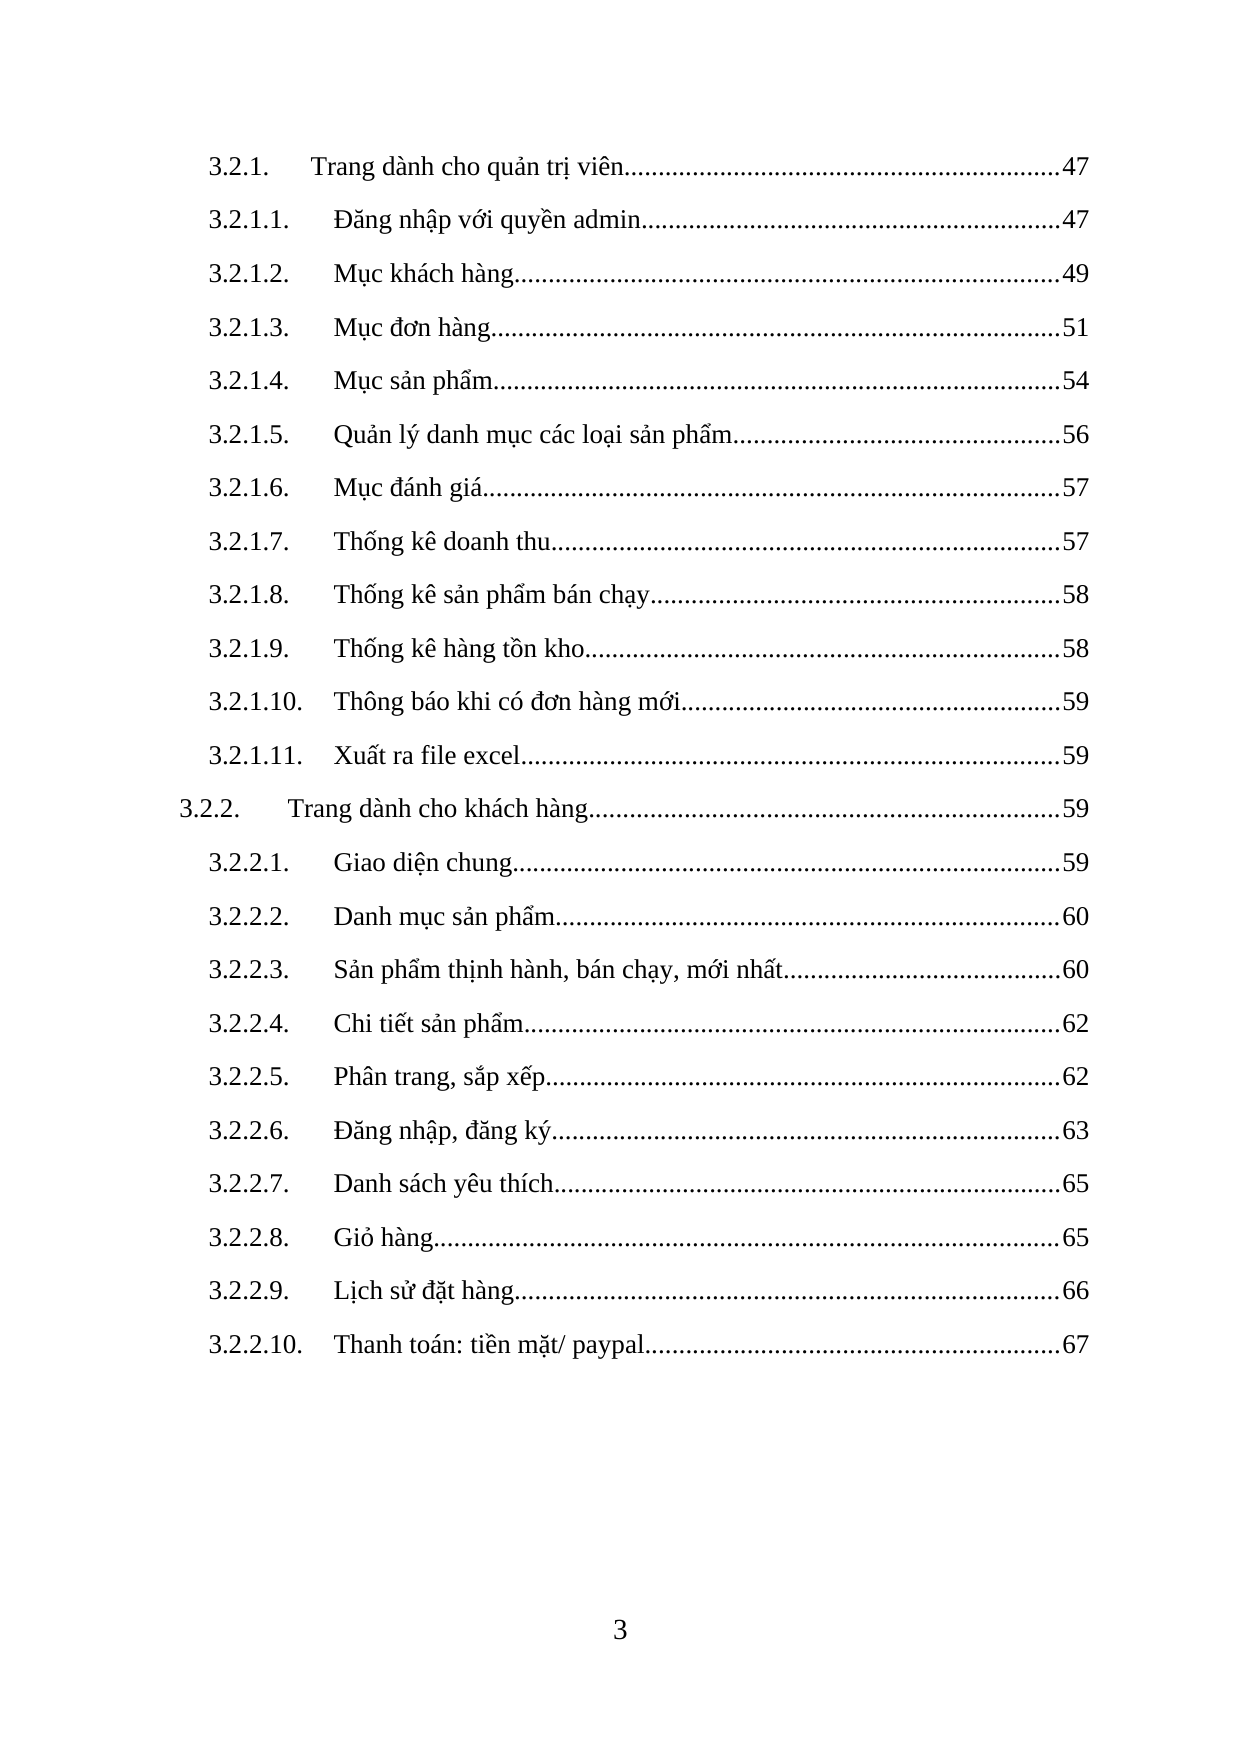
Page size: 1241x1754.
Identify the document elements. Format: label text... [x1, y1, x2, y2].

text 3.2.2. Trang dành cho khách hàng 59 [179, 792, 1090, 824]
text 3.2.2.6. Đăng nhập, đăng ký 63 [208, 1114, 1090, 1145]
text 3.2.1.5. Quản lý danh mục các loại sản phẩm 56 [208, 418, 1090, 449]
text 3.2.2.5. Phân trang, sắp xếp 62 [208, 1060, 1090, 1091]
text 3.2.2.9. Lịch sử đặt hàng 66 [208, 1274, 1090, 1306]
text 3.2.2.8. Giỏ hàng 65 [208, 1221, 1090, 1252]
text 3.2.1.9. Thống kê hàng tồn kho 58 [208, 632, 1090, 663]
text 3.2.1.11. Xuất ra file excel 59 [208, 739, 1090, 770]
text 3.2.2.3. Sản phẩm thịnh hành, bán chạy, mới nhất 60 [208, 953, 1090, 984]
text 3.2.2.4. Chi tiết sản phẩm 62 [208, 1007, 1090, 1038]
text 3.2.2.2. Danh mục sản phẩm 60 [208, 899, 1090, 931]
text 3.2.2.1. Giao diện chung 59 [208, 846, 1090, 877]
text 3.2.1.4. Mục sản phẩm 54 [208, 364, 1090, 395]
text 3.2.1.2. Mục khách hàng 49 [208, 257, 1090, 288]
text 3.2.1.3. Mục đơn hàng 51 [208, 311, 1090, 342]
text 3.2.1.6. Mục đánh giá 57 [208, 471, 1090, 502]
text 3.2.2.10. Thanh toán: tiền mặt/ paypal 67 [208, 1328, 1090, 1359]
text 3.2.1.1. Đăng nhập với quyền admin 47 [208, 203, 1090, 235]
text 3.2.1. Trang dành cho quản trị viên 47 [208, 150, 1090, 181]
text 3.2.1.10. Thông báo khi có đơn hàng mới 59 [208, 685, 1090, 717]
text 3.2.1.7. Thống kê doanh thu 57 [208, 525, 1090, 556]
text 3.2.1.8. Thống kê sản phẩm bán chạy 58 [208, 578, 1090, 609]
text 3.2.2.7. Danh sách yêu thích 65 [208, 1167, 1090, 1198]
